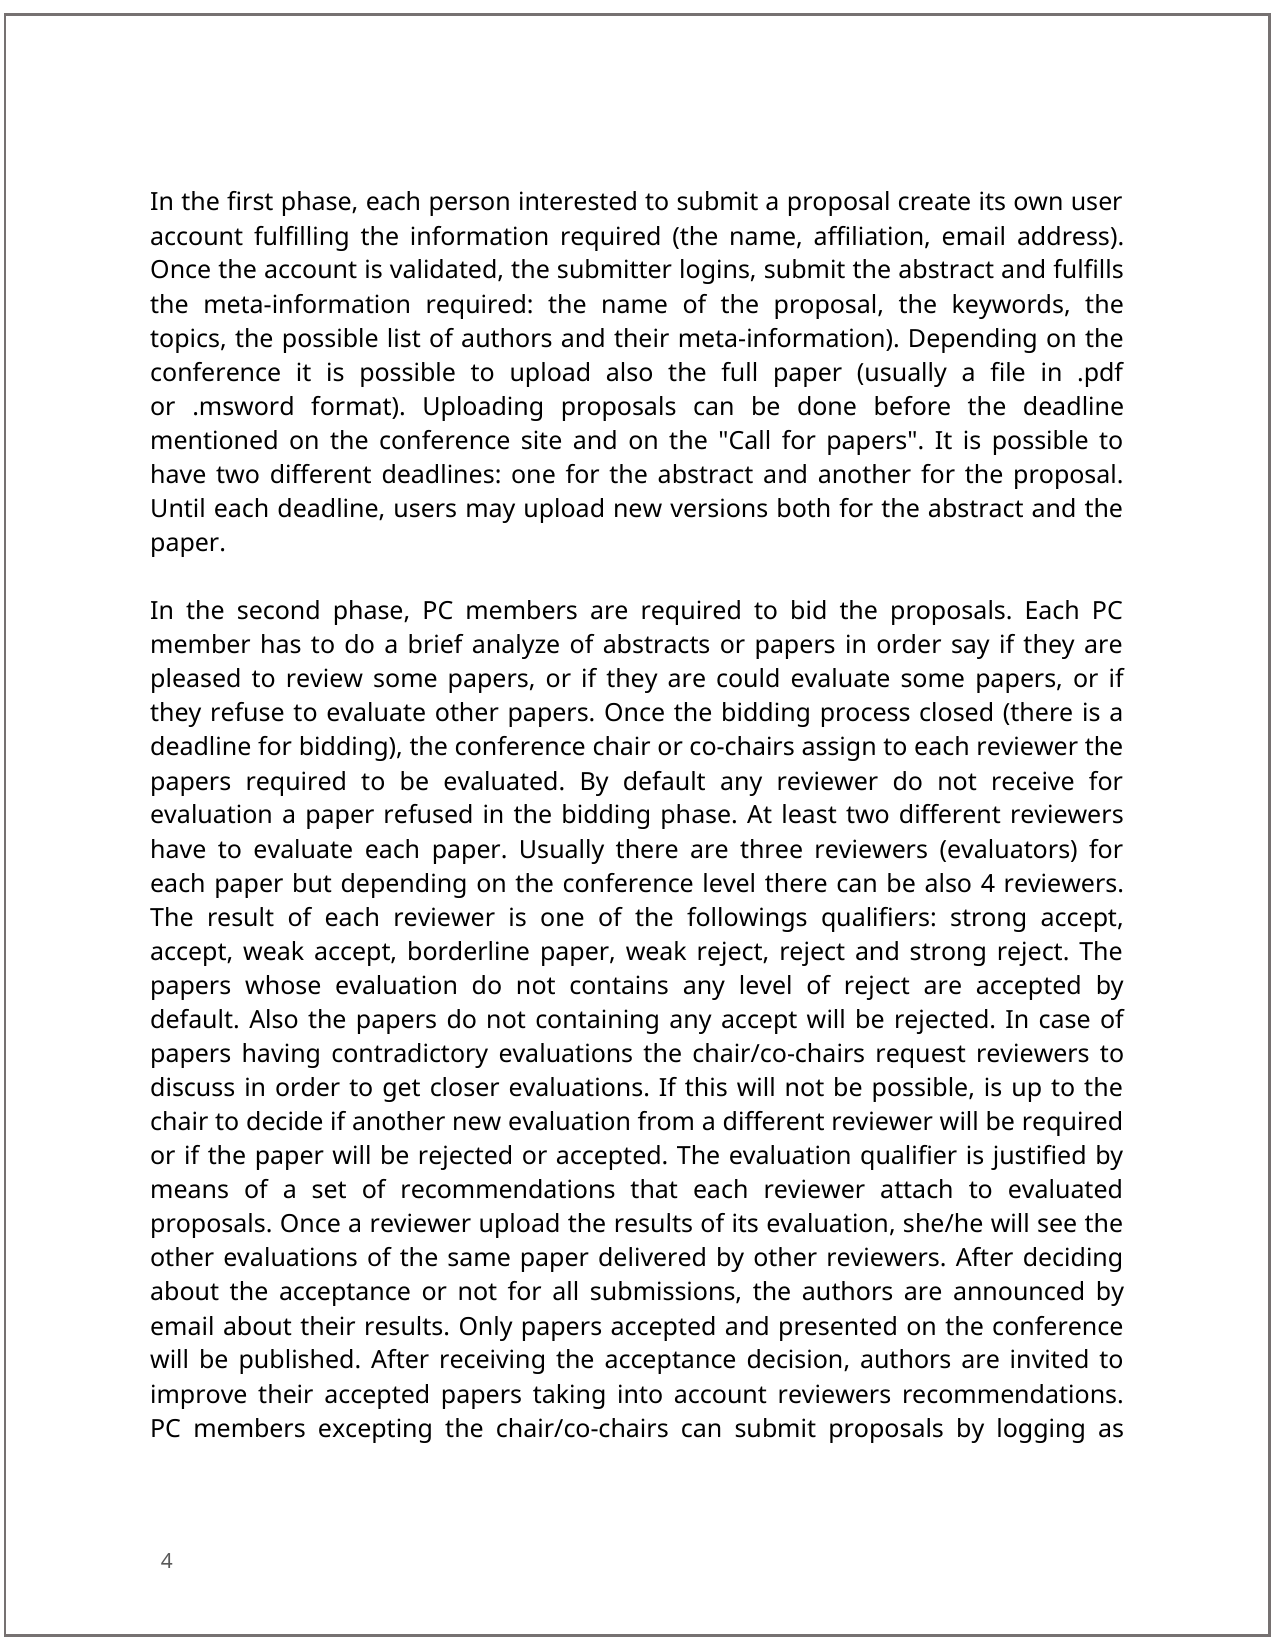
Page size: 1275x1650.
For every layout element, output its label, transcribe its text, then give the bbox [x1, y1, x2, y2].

text In the first phase, each person interested to submit a proposal create its own user account fulfilling the information required (the name, affiliation, email address). Once the account is validated, the submitter logins, submit the abstract and fulfills the meta-information required: the name of the proposal, the keywords, the topics, the possible list of authors and their meta-information). Depending on the conference it is possible to upload also the full paper (usually a file in .pdf or .msword format). Uploading proposals can be done before the deadline mentioned on the conference site and on the "Call for papers". It is possible to have two different deadlines: one for the abstract and another for the proposal. Until each deadline, users may upload new versions both for the abstract and the paper. [150, 184, 1125, 559]
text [150, 593, 1125, 1444]
